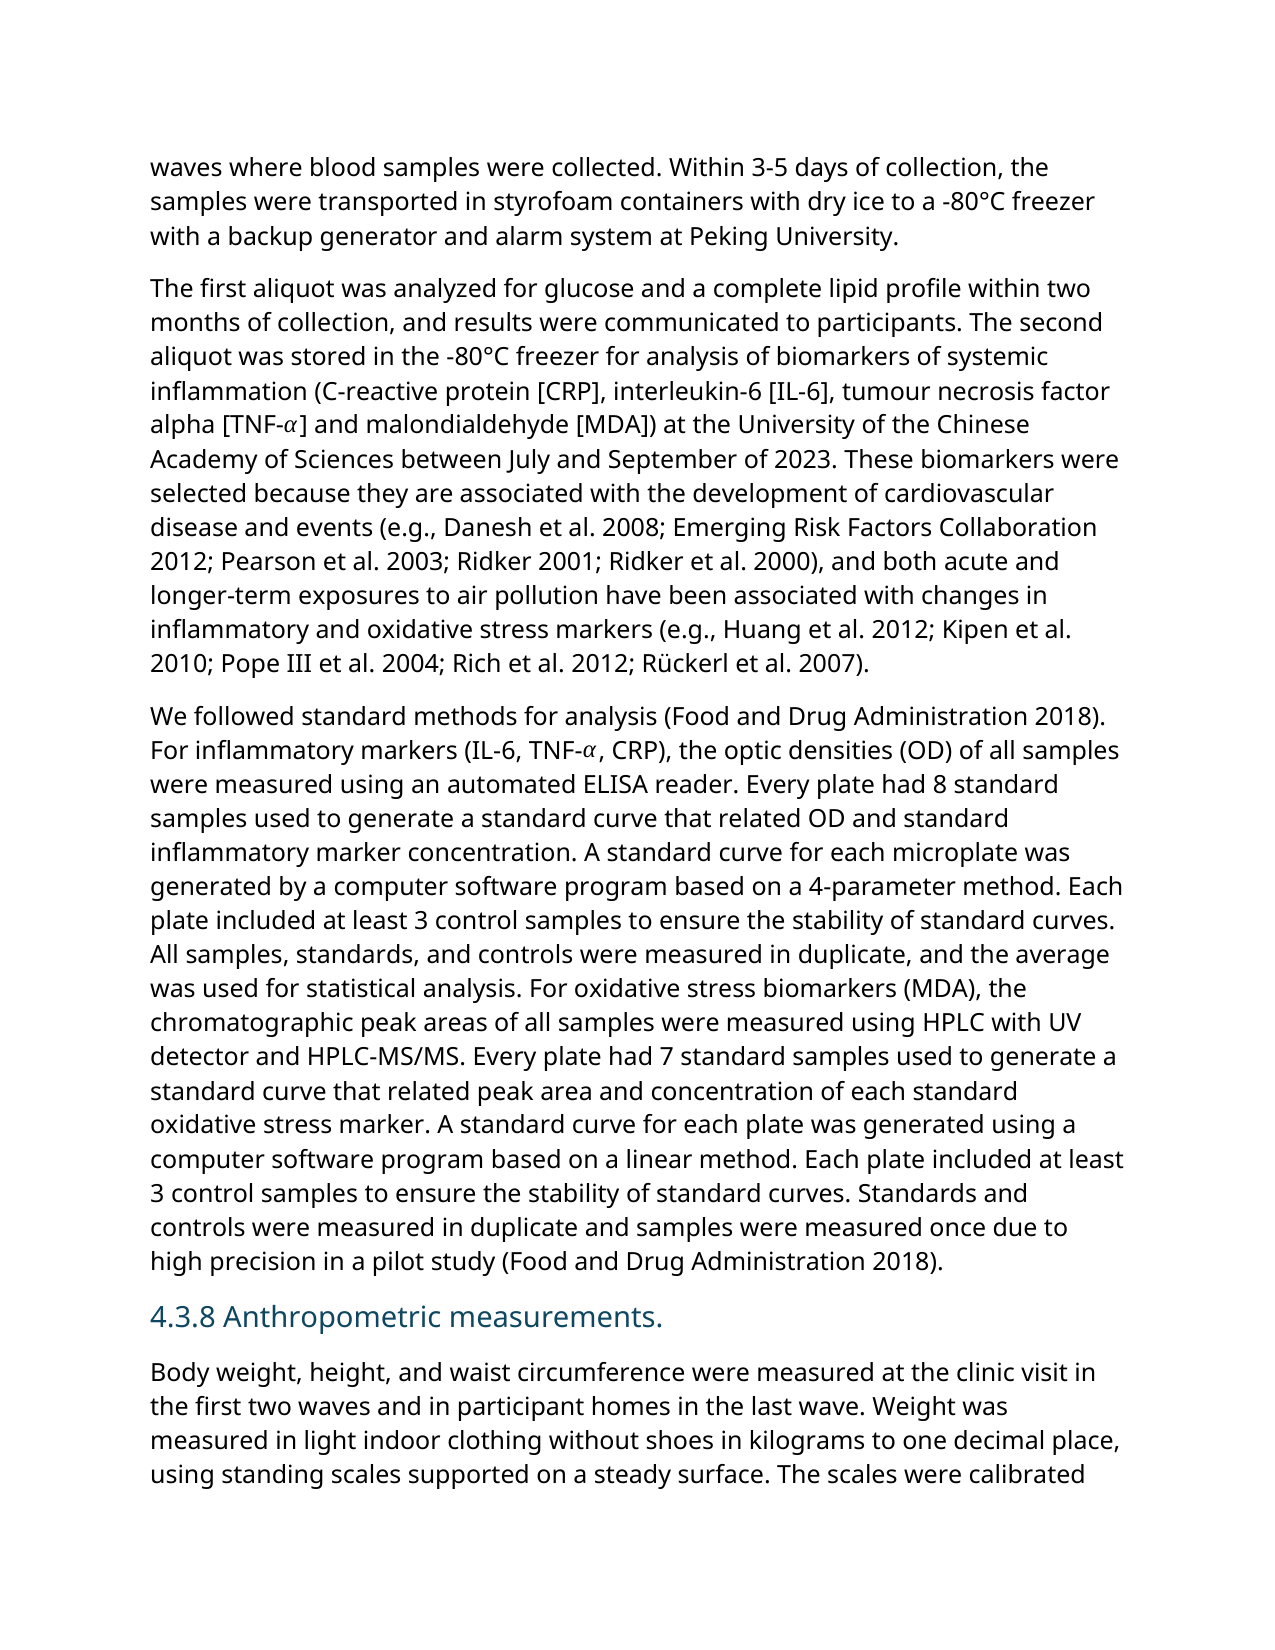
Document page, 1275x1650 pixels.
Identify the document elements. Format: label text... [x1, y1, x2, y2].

subtitle 4.3.8 Anthropometric measurements. [150, 1296, 1125, 1336]
text The first aliquot was analyzed for glucose and a complete lipid profile within two months of collection, and results were communicated to participants. The second aliquot was stored in the -80°C freezer for analysis of biomarkers of systemic inflammation (C-reactive protein [CRP], interleukin-6 [IL-6], tumour necrosis factor alpha [TNF-] and malondialdehyde [MDA]) at the University of the Chinese Academy of Sciences between July and September of 2023. These biomarkers were selected because they are associated with the development of cardiovascular disease and events (e.g., Danesh et al. 2008; Emerging Risk Factors Collaboration 2012; Pearson et al. 2003; Ridker 2001; Ridker et al. 2000), and both acute and longer-term exposures to air pollution have been associated with changes in inflammatory and oxidative stress markers (e.g., Huang et al. 2012; Kipen et al. 2010; Pope III et al. 2004; Rich et al. 2012; Rückerl et al. 2007). [150, 271, 1125, 680]
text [150, 150, 1125, 252]
text We followed standard methods for analysis (Food and Drug Administration 2018). For inflammatory markers (IL-6, TNF-, CRP), the optic densities (OD) of all samples were measured using an automated ELISA reader. Every plate had 8 standard samples used to generate a standard curve that related OD and standard inflammatory marker concentration. A standard curve for each microplate was generated by a computer software program based on a 4-parameter method. Each plate included at least 3 control samples to ensure the stability of standard curves. All samples, standards, and controls were measured in duplicate, and the average was used for statistical analysis. For oxidative stress biomarkers (MDA), the chromatographic peak areas of all samples were measured using HPLC with UV detector and HPLC-MS/MS. Every plate had 7 standard samples used to generate a standard curve that related peak area and concentration of each standard oxidative stress marker. A standard curve for each plate was generated using a computer software program based on a linear method. Each plate included at least 3 control samples to ensure the stability of standard curves. Standards and controls were measured in duplicate and samples were measured once due to high precision in a pilot study (Food and Drug Administration 2018). [150, 698, 1125, 1277]
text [150, 1355, 1125, 1491]
